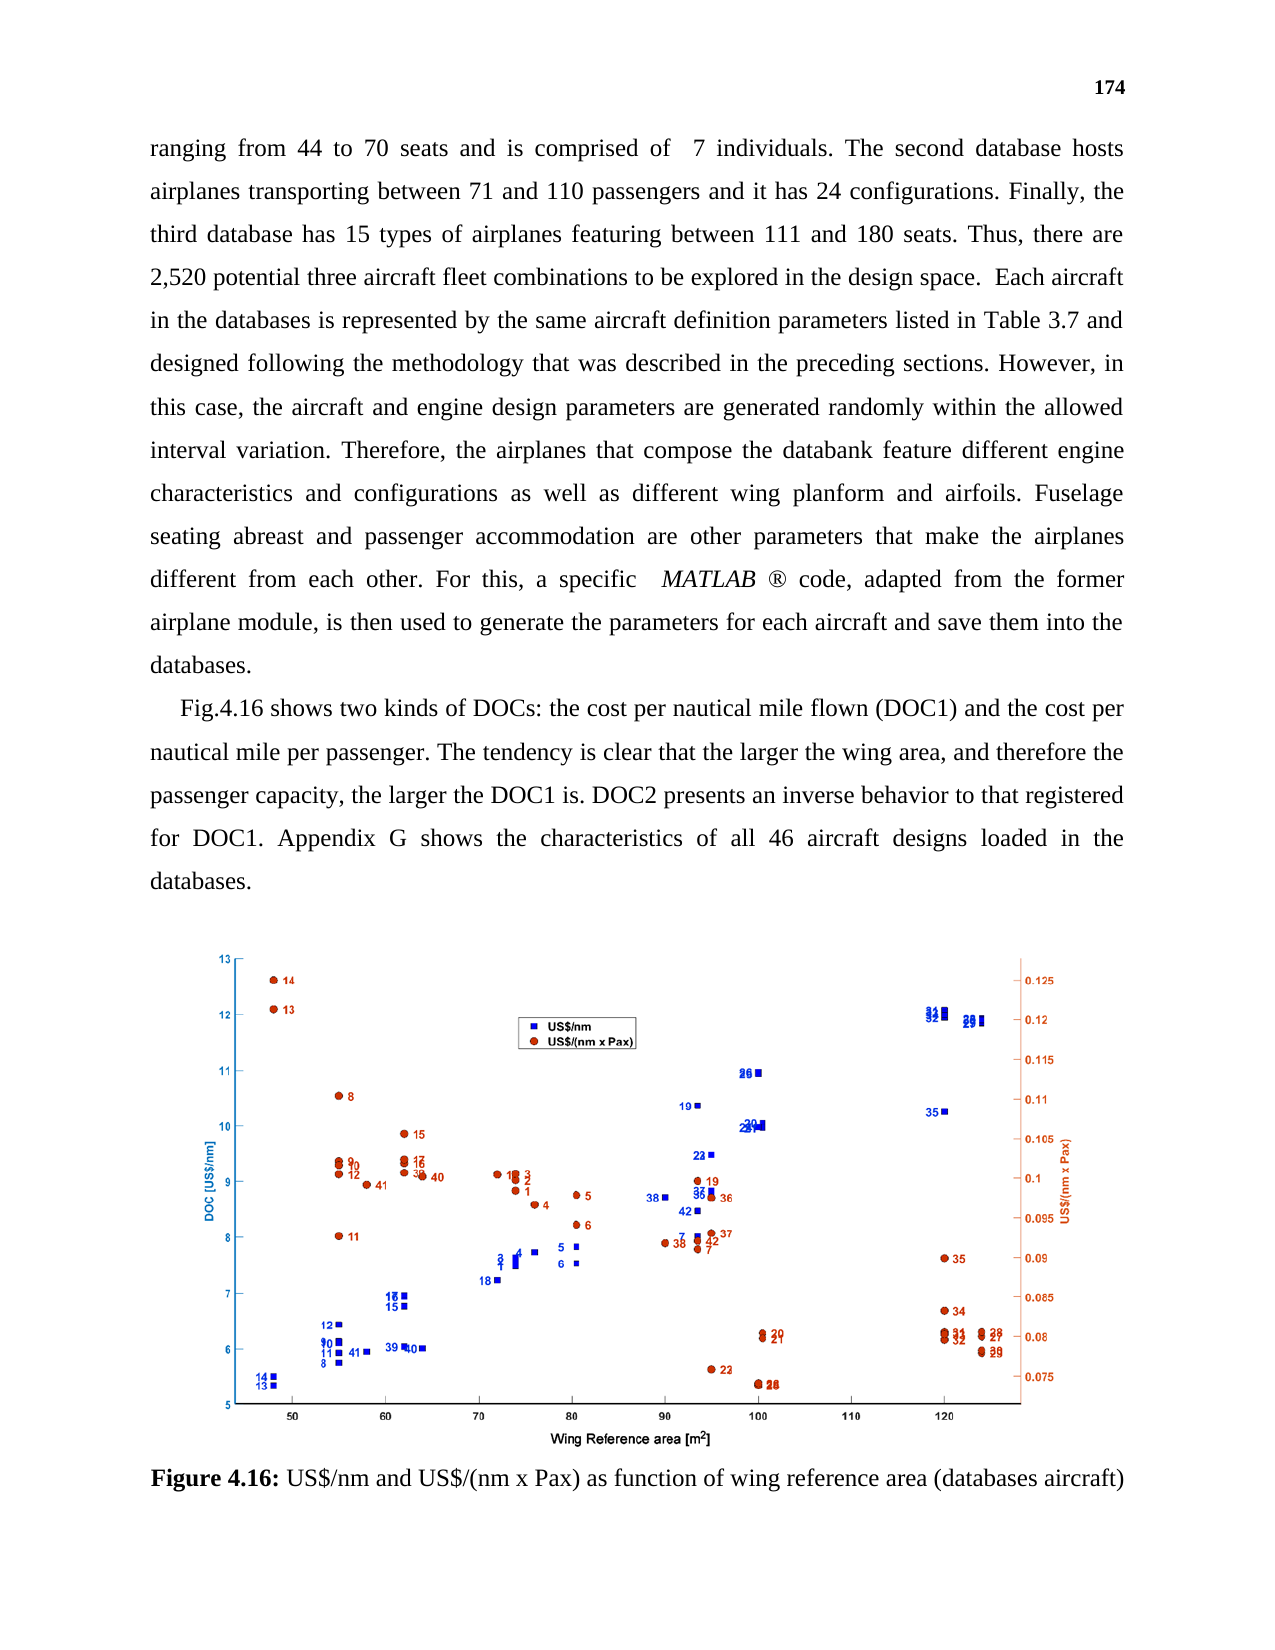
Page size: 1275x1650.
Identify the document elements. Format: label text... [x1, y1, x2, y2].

text Figure 4.16: US$/nm and US$/(nm x Pax) as function of wing reference area (databases aircraft) [150, 1463, 1125, 1491]
text Fig.4.16 shows two kinds of DOCs: the cost per nautical mile flown (DOC1) and the cost per nautical mile per passenger. The tendency is clear that the larger the wing area, and therefore the passenger capacity, the larger the DOC1 is. DOC2 presents an inverse behavior to that registered for DOC1. Appendix G shows the characteristics of all 46 aircraft designs loaded in the databases. [150, 693, 1125, 895]
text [150, 133, 1125, 679]
picture [197, 952, 1078, 1451]
